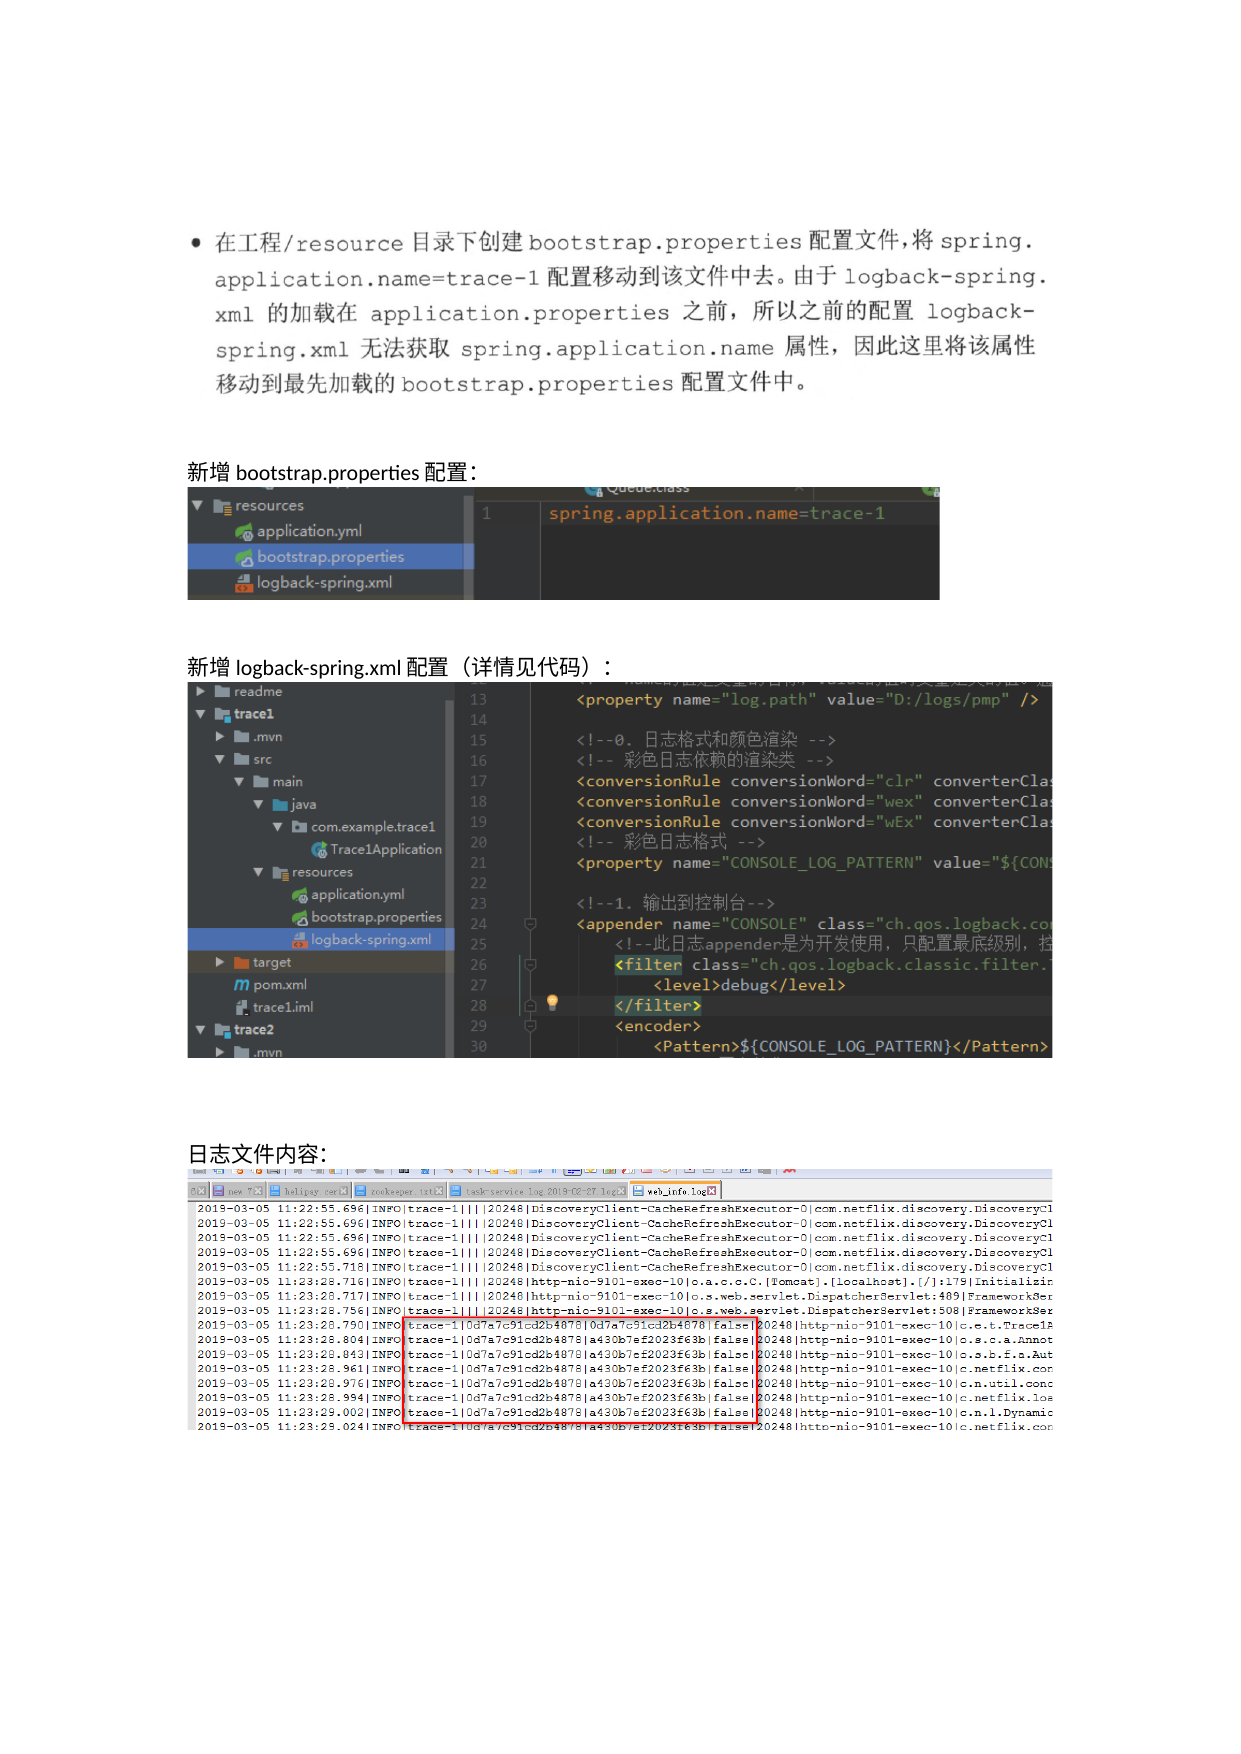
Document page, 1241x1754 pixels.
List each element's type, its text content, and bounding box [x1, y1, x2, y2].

list 新增bootstrap.properties配置： [187, 454, 1053, 487]
picture [187, 682, 1053, 1058]
picture [187, 227, 1052, 400]
picture [187, 1169, 1053, 1430]
list 新增logback-spring.xml配置（详情见代码）： [187, 649, 1053, 682]
picture [187, 487, 940, 600]
list 日志文件内容： [187, 1137, 1053, 1169]
